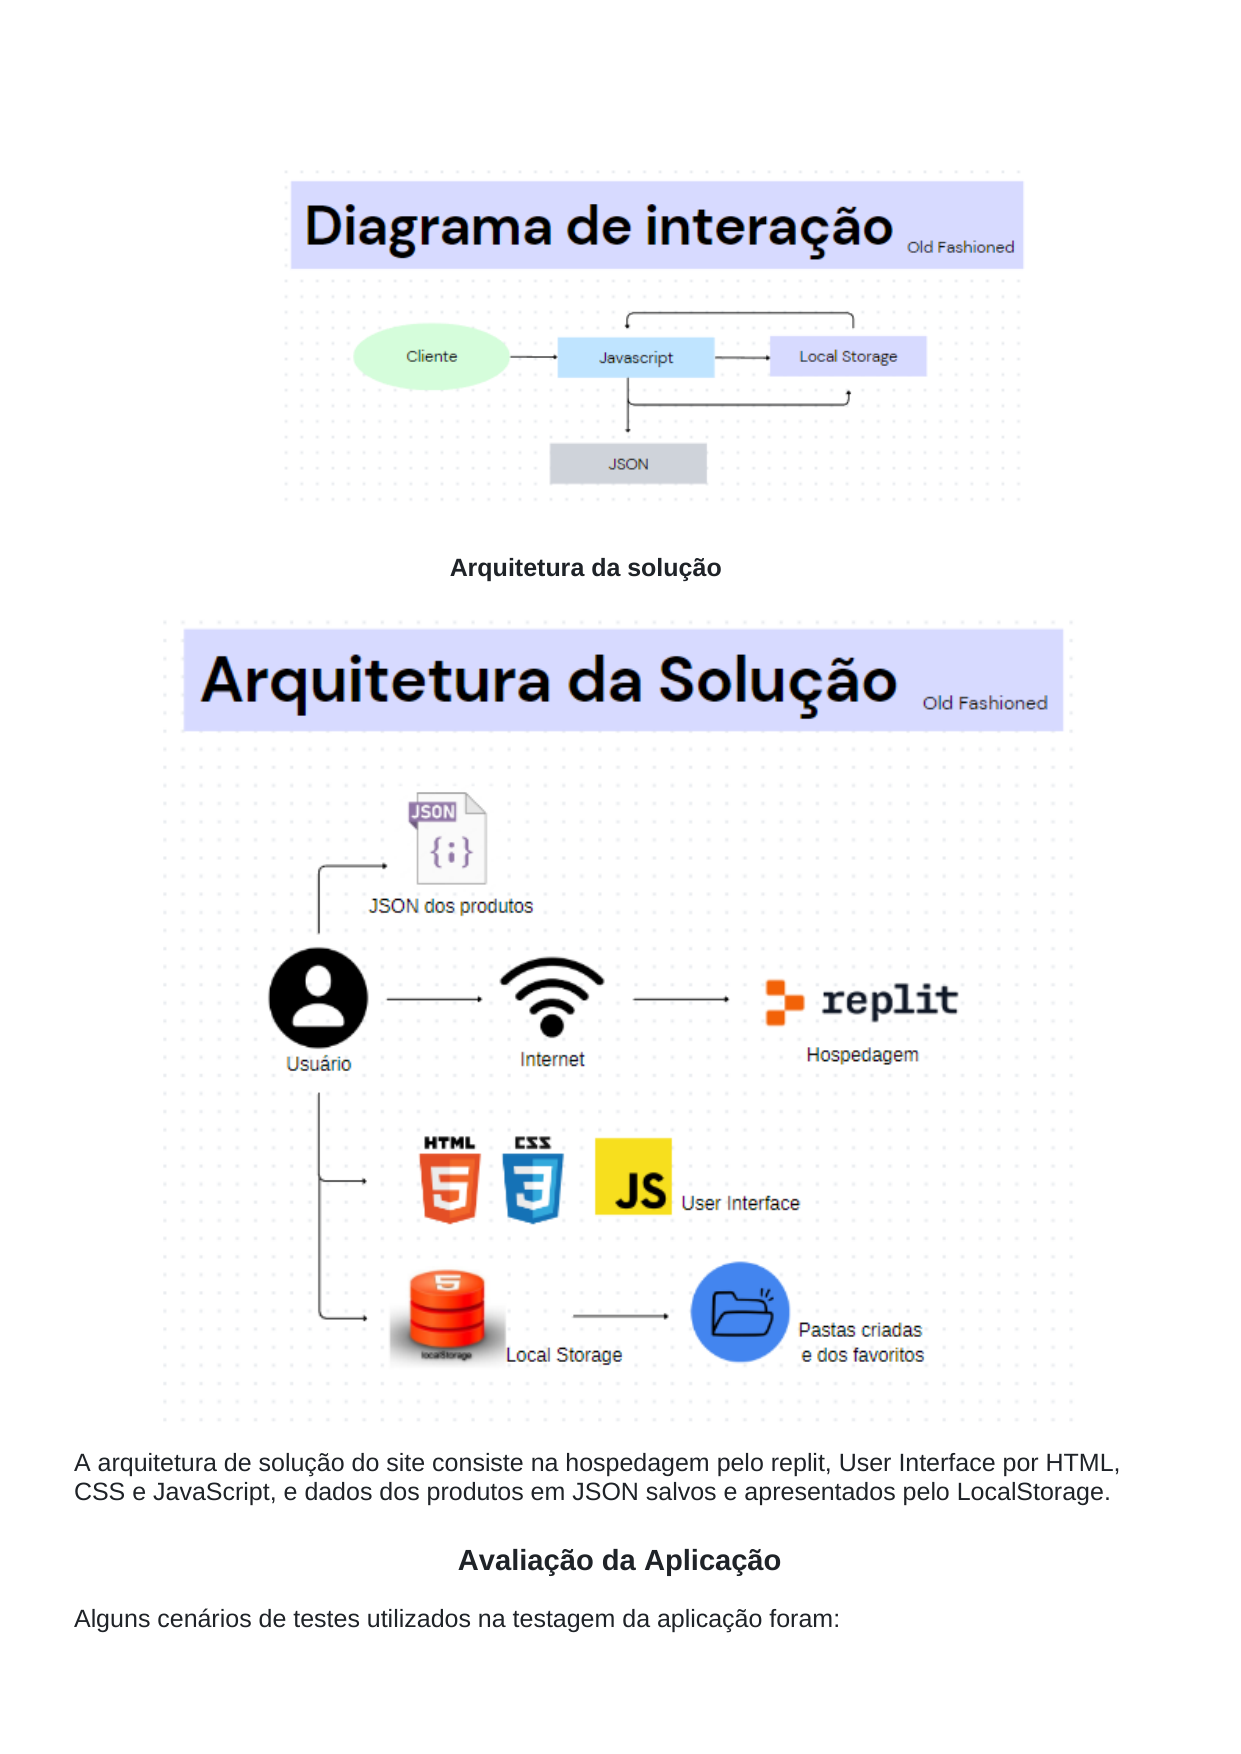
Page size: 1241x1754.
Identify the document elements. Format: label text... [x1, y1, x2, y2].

picture [274, 168, 1030, 506]
text Alguns cenários de testes utilizados na testagem da aplicação foram: [74, 1604, 1167, 1633]
subtitle Avaliação da Aplicação [73, 1543, 1167, 1576]
text A arquitetura de solução do site consiste na hospedagem pelo replit, User Interface por HTML, CSS e JavaScript, e dados dos produtos em JSON salvos e apresentados pelo LocalStorage. [74, 1448, 1167, 1505]
subtitle Arquitetura da solução [74, 553, 1097, 582]
picture [162, 608, 1078, 1423]
